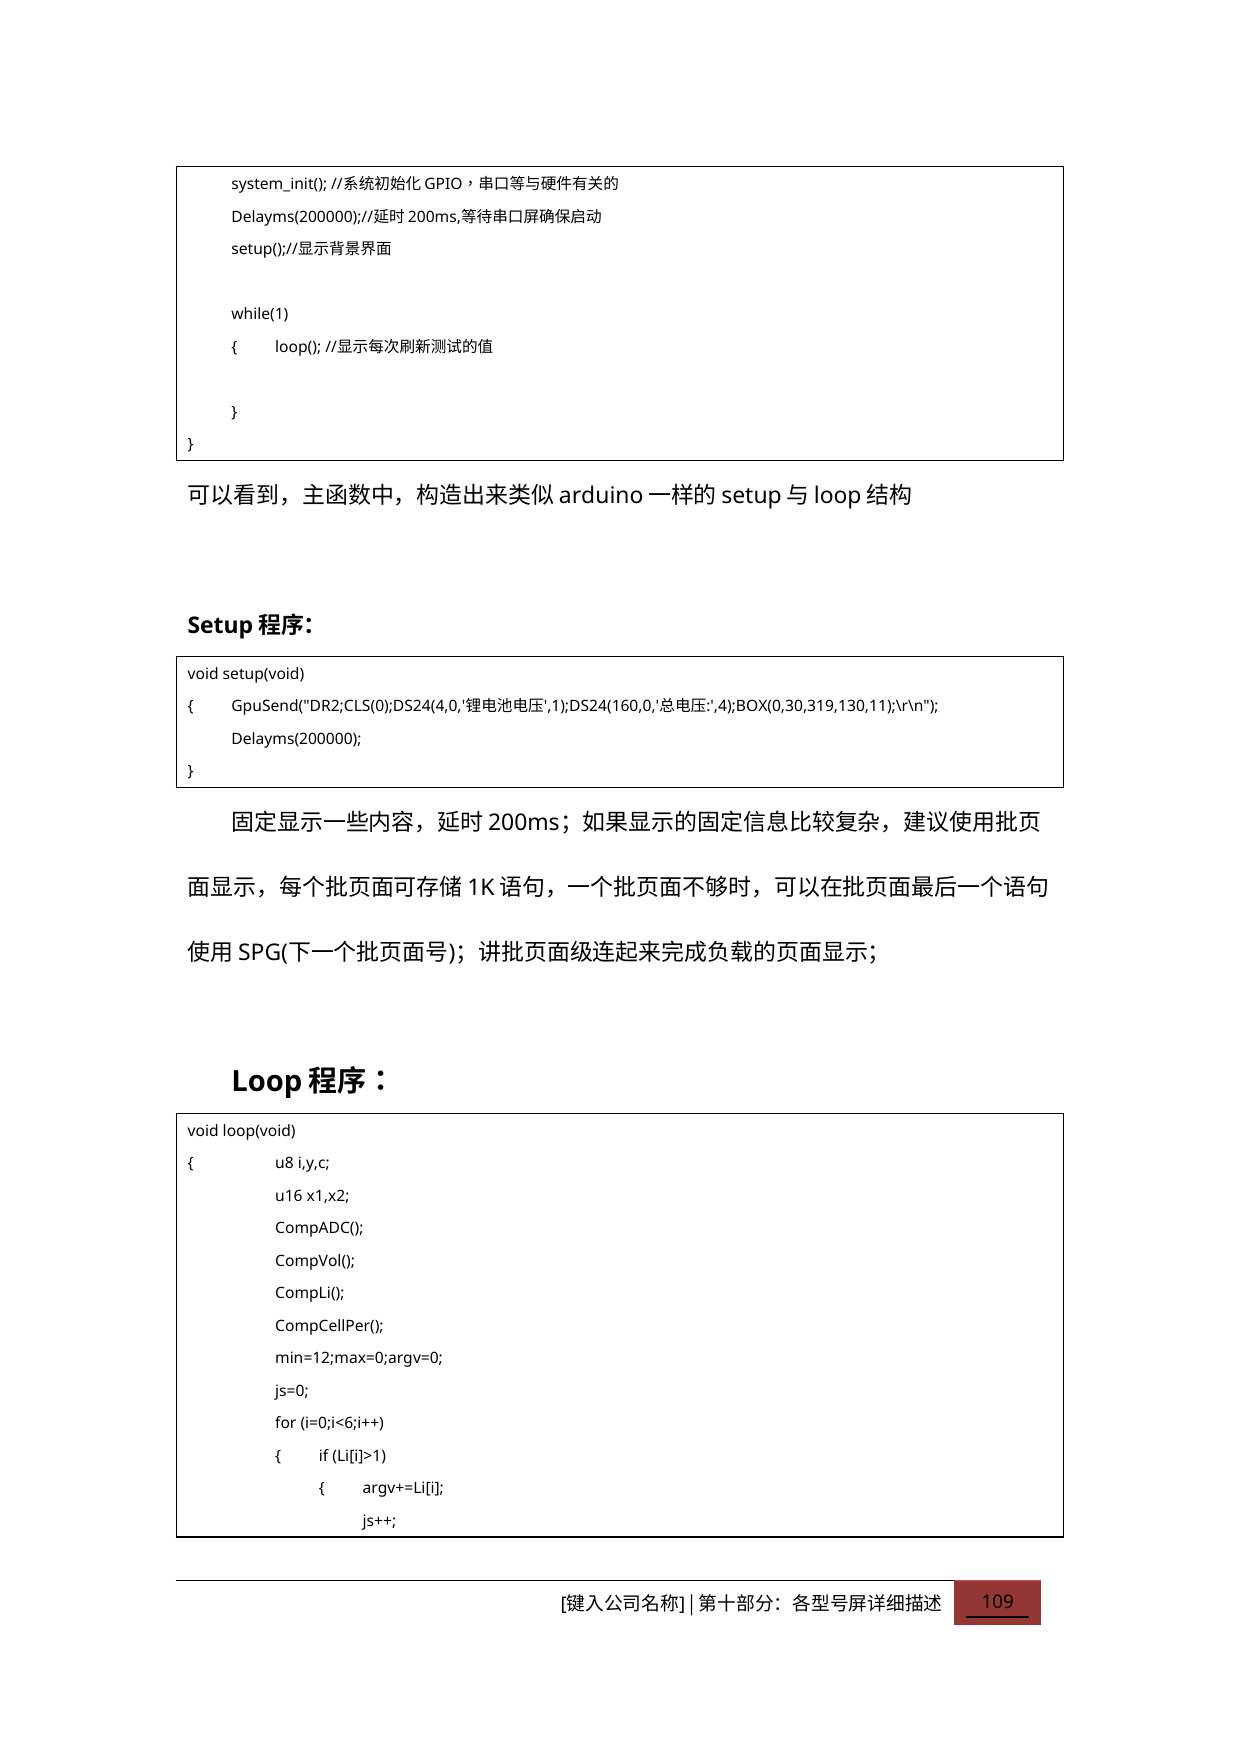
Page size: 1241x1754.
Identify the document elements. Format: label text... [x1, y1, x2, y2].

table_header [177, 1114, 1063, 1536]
text 固定显示一些内容，延时200ms；如果显示的固定信息比较复杂，建议使用批页面显示，每个批页面可存储1K语句，一个批页面不够时，可以在批页面最后一个语句使用SPG(下一个批页面号)；讲批页面级连起来完成负载的页面显示； [187, 788, 1053, 983]
text Loop程序： [187, 1048, 1053, 1113]
text 可以看到，主函数中，构造出来类似arduino一样的setup与loop结构 [187, 461, 1053, 526]
text Setup程序： [187, 591, 1053, 656]
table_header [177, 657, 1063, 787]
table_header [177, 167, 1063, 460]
